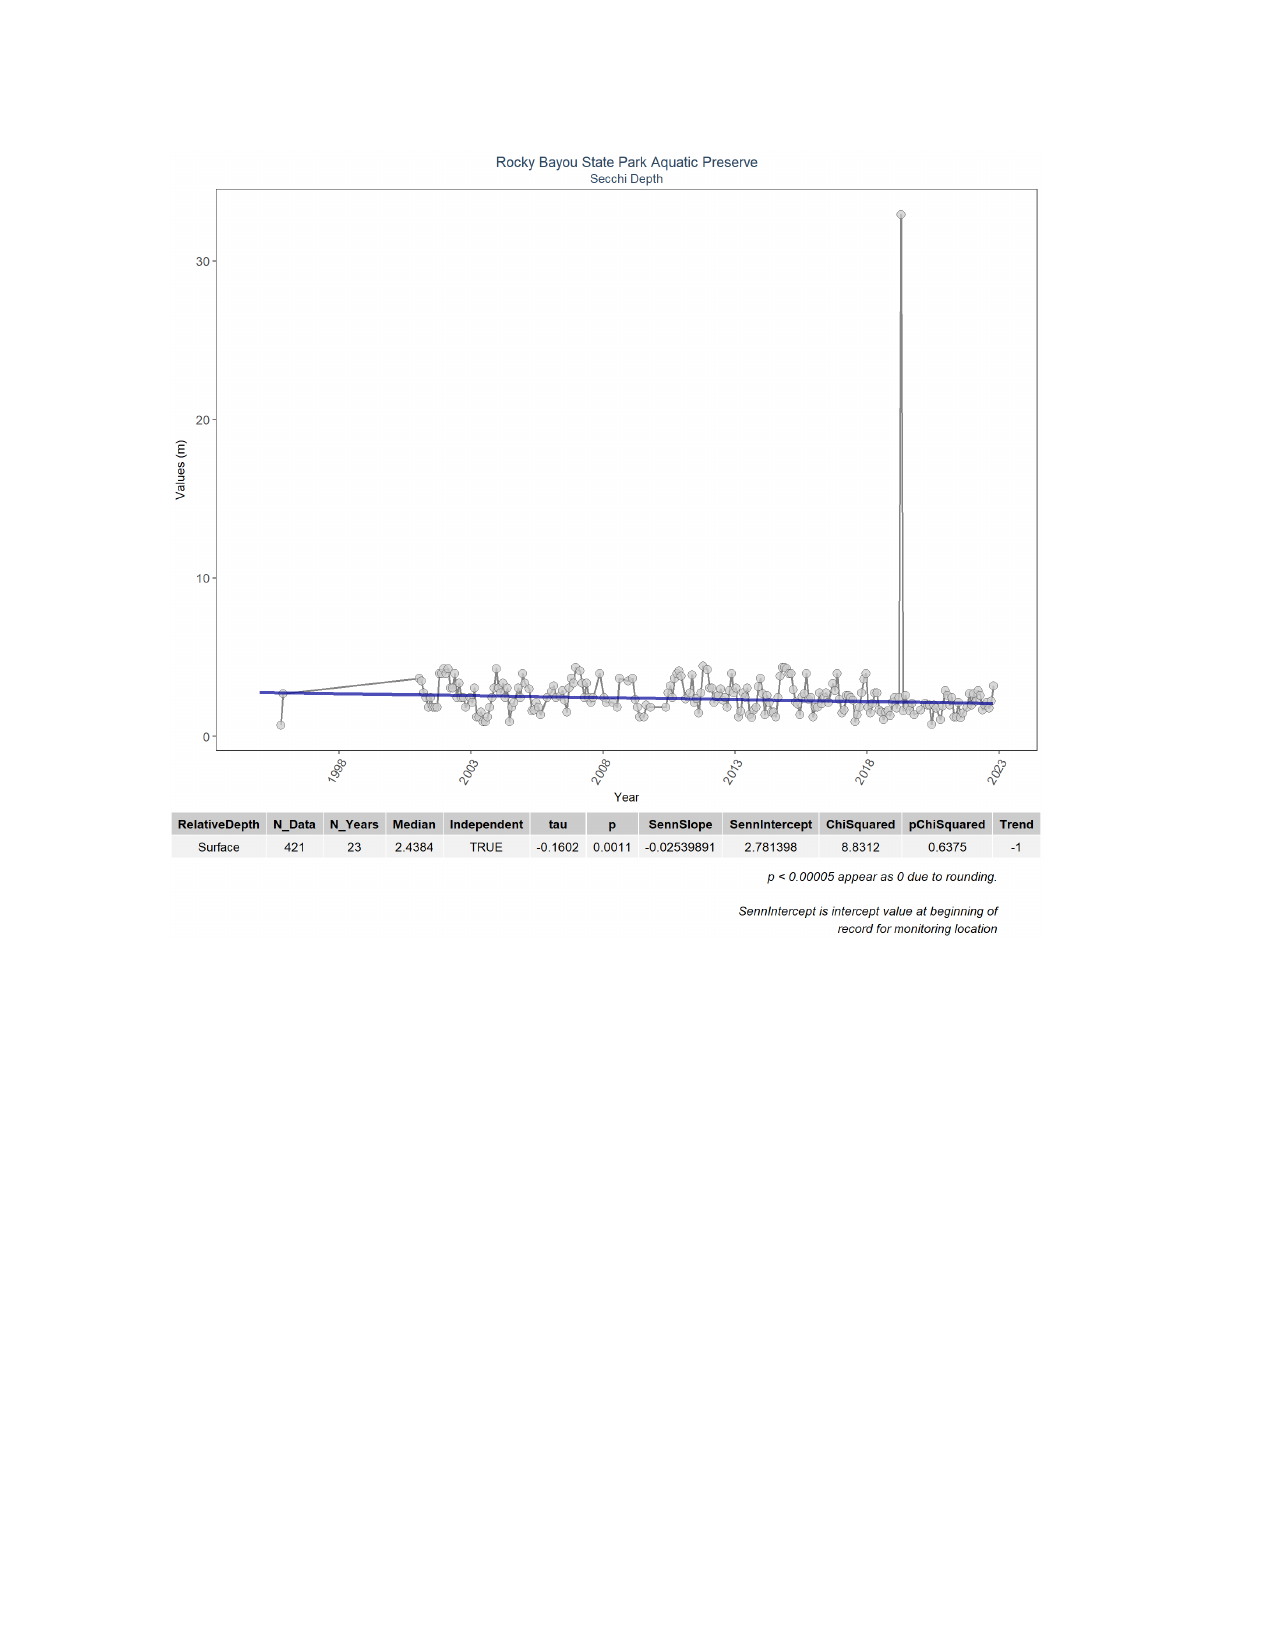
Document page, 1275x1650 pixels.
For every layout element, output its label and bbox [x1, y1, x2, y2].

picture [168, 150, 1044, 938]
